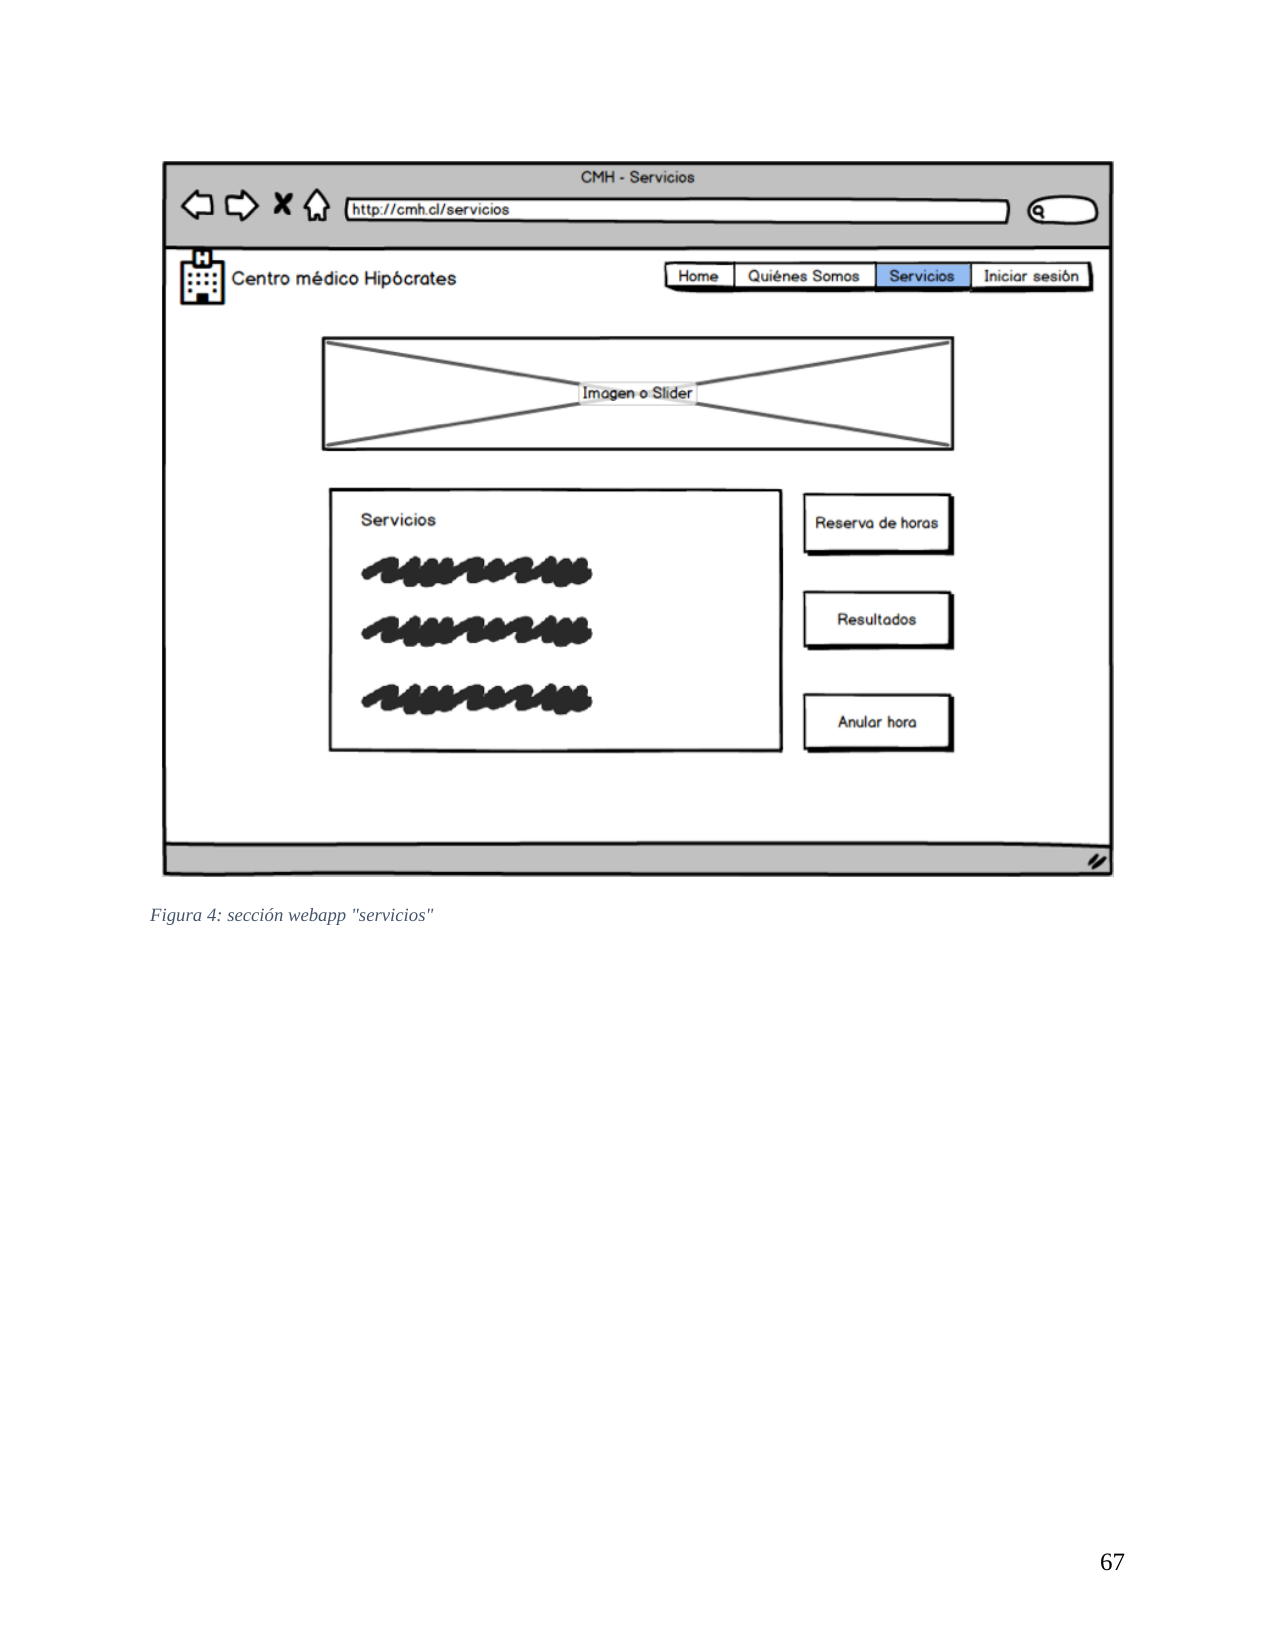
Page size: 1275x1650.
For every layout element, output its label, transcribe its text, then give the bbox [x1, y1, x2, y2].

picture [150, 150, 1125, 905]
text Figura 4: sección webapp "servicios" [150, 905, 1125, 926]
